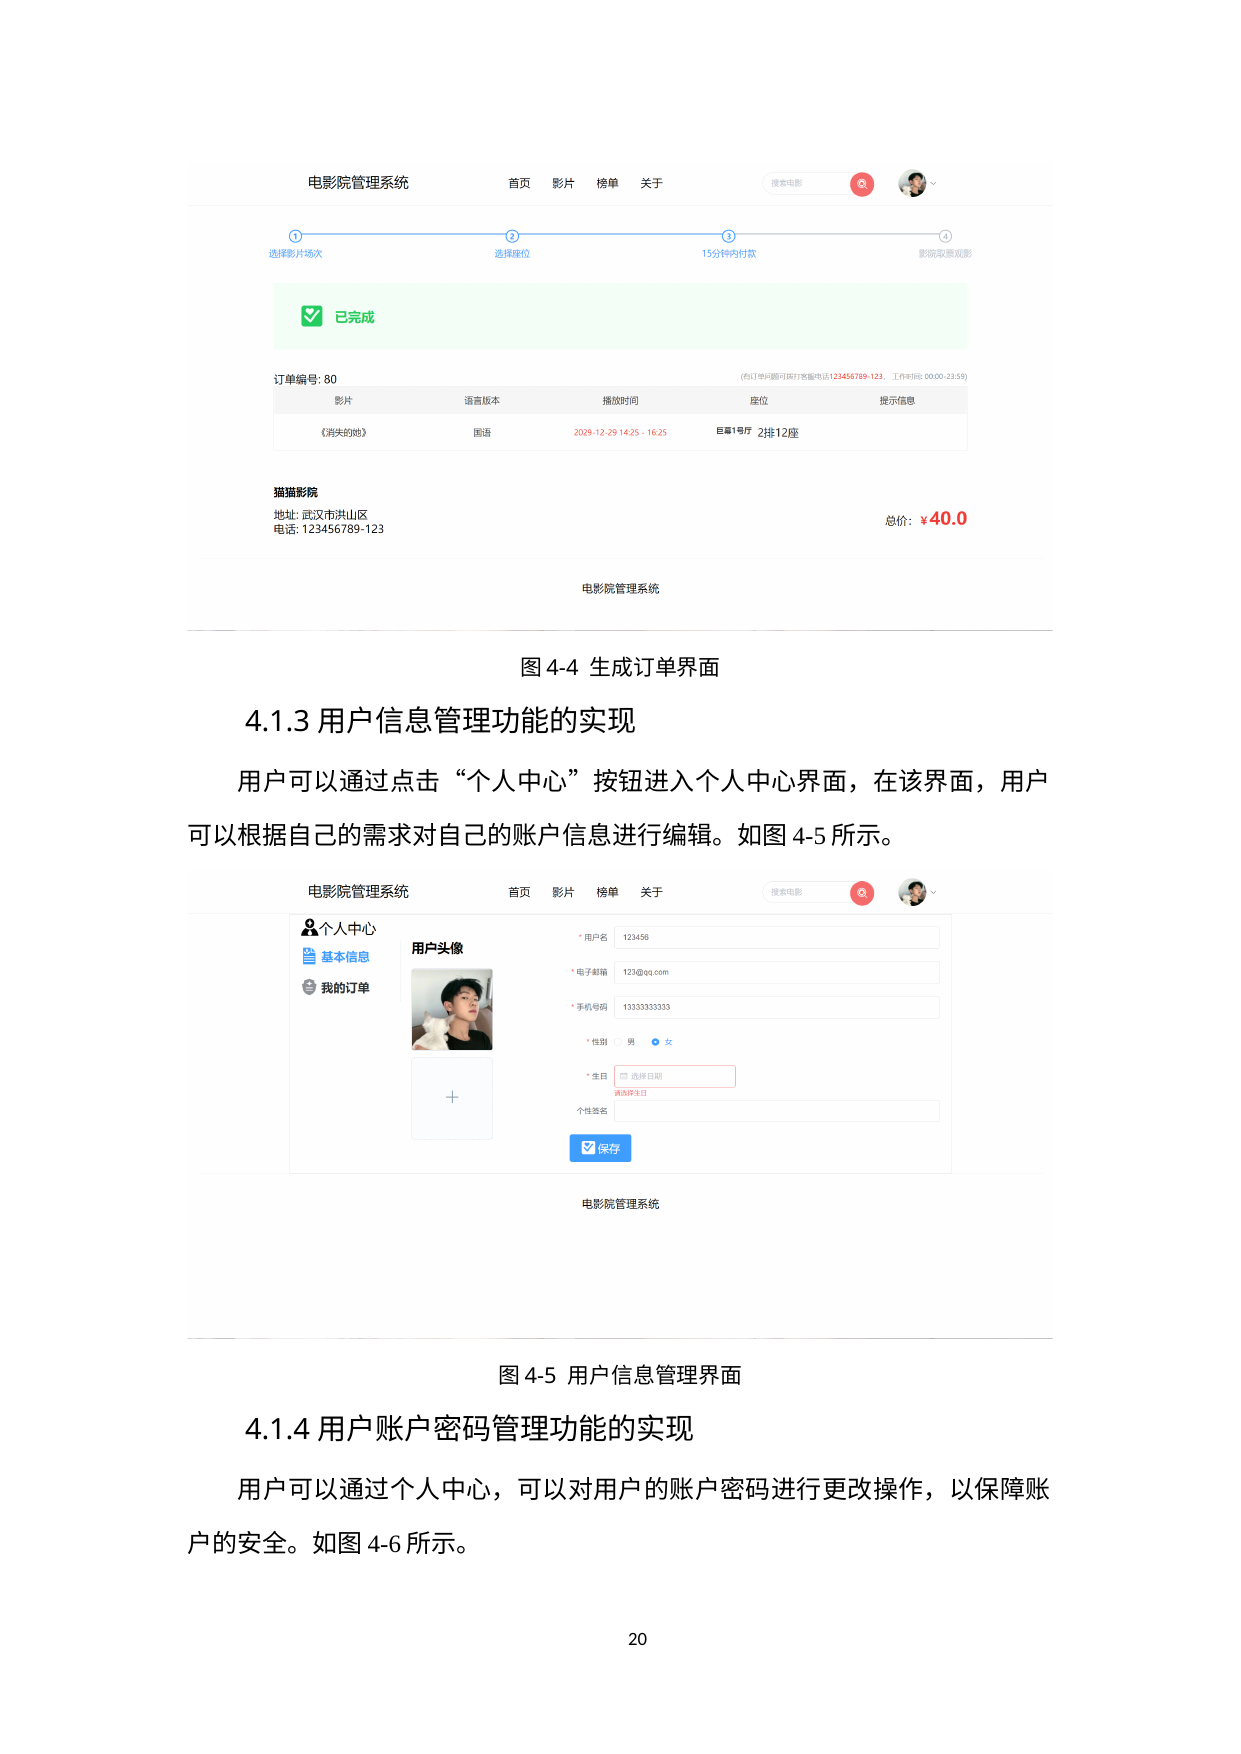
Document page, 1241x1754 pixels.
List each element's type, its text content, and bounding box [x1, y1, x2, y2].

text 图4-5 用户信息管理界面 [187, 1358, 1053, 1390]
text 用户可以通过点击“个人中心”按钮进入个人中心界面，在该界面，用户可以根据自己的需求对自己的账户信息进行编辑。如图4-5所示。 [187, 761, 1053, 852]
text 图4-4 生成订单界面 [187, 649, 1053, 682]
picture [187, 162, 1053, 631]
text 4.1.3 用户信息管理功能的实现 [187, 698, 1053, 740]
text 用户可以通过个人中心，可以对用户的账户密码进行更改操作，以保障账户的安全。如图4-6所示。 [187, 1469, 1053, 1560]
picture [187, 870, 1053, 1339]
text 4.1.4 用户账户密码管理功能的实现 [187, 1406, 1053, 1448]
